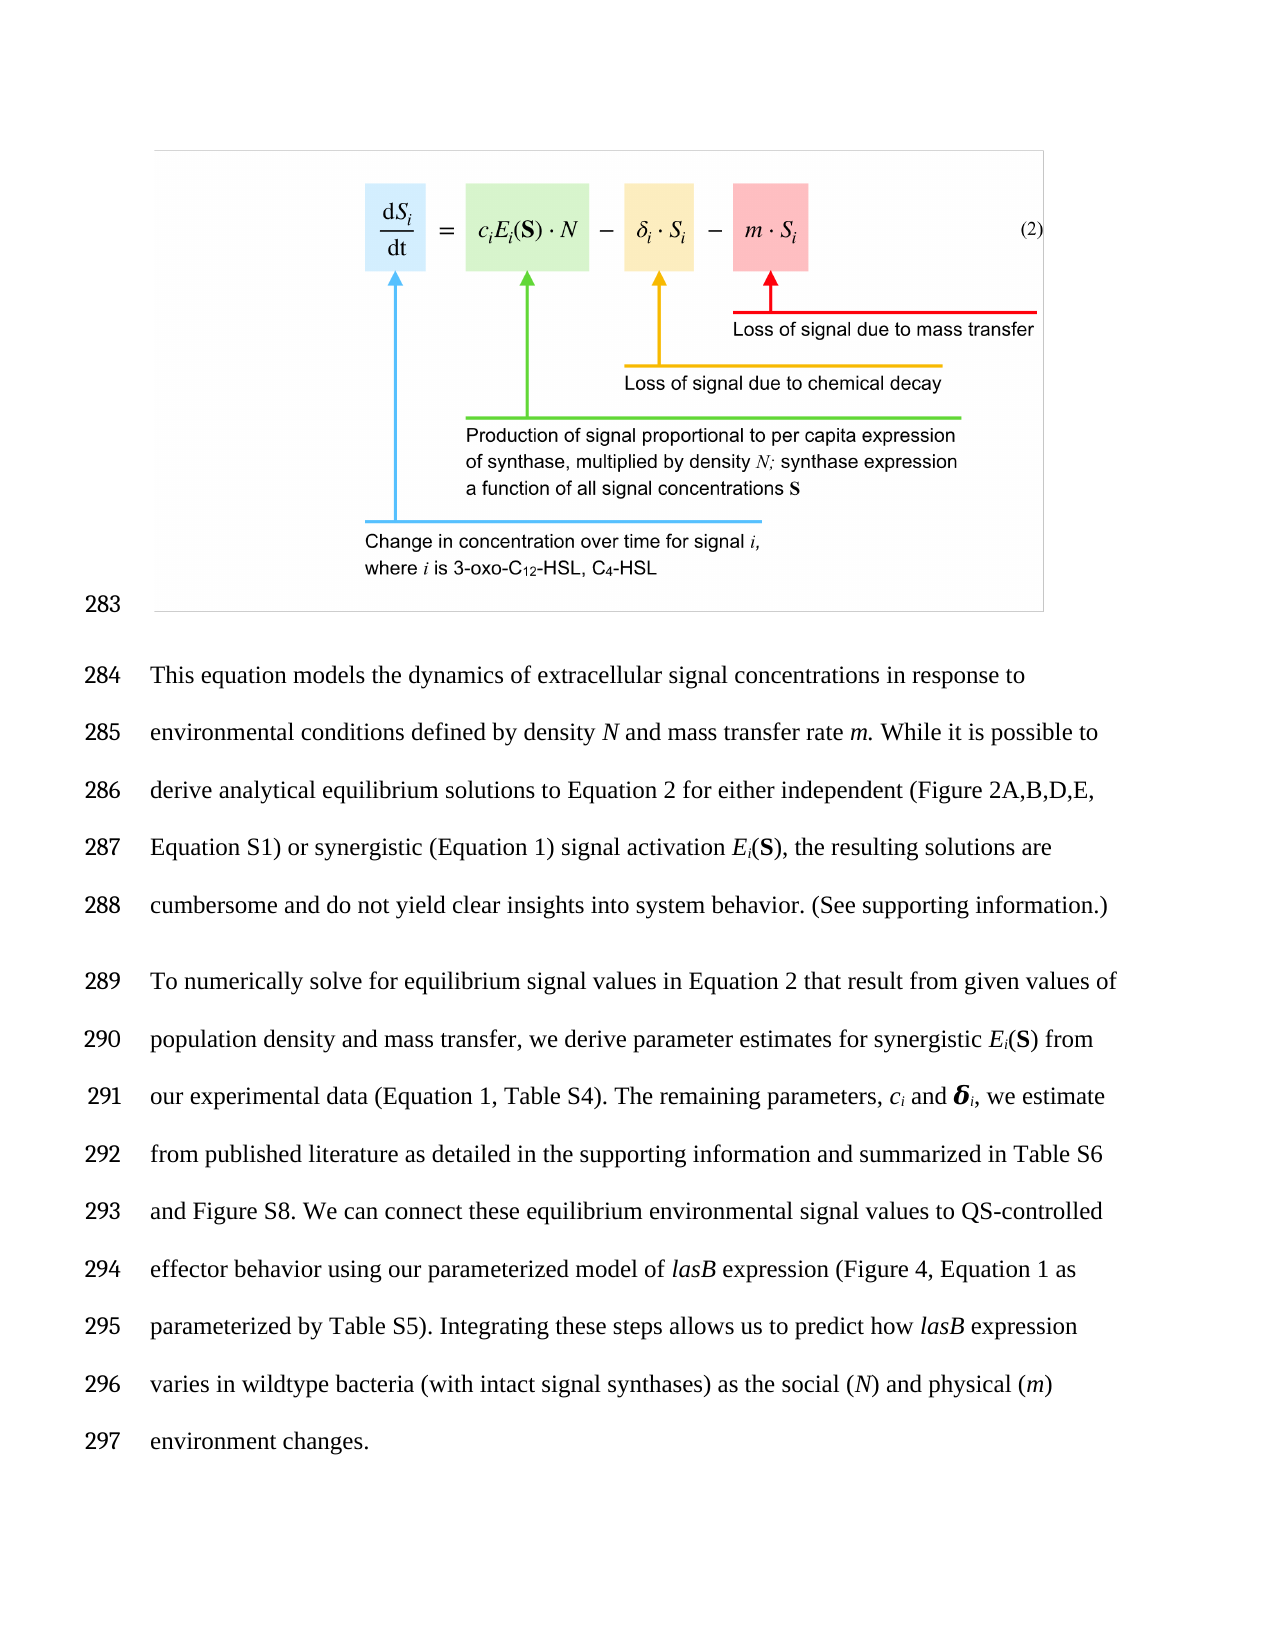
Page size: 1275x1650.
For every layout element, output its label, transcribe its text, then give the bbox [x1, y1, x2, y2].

picture [150, 150, 1050, 613]
text To numerically solve for equilibrium signal values in Equation 2 that result from given values of population density and mass transfer, we derive parameter estimates for synergistic Ei(S) from our experimental data (Equation 1, Table S4). The remaining parameters, ci and 𝜹i, we estimate from published literature as detailed in the supporting information and summarized in Table S6 and Figure S8. We can connect these equilibrium environmental signal values to QS-controlled effector behavior using our parameterized model of lasB expression (Figure 4, Equation 1 as parameterized by Table S5). Integrating these steps allows us to predict how lasB expression varies in wildtype bacteria (with intact signal synthases) as the social (N) and physical (m) environment changes. [150, 966, 1125, 1455]
text This equation models the dynamics of extracellular signal concentrations in response to environmental conditions defined by density N and mass transfer rate m. While it is possible to derive analytical equilibrium solutions to Equation 2 for either independent (Figure 2A,B,D,E, Equation S1) or synergistic (Equation 1) signal activation Ei(S), the resulting solutions are cumbersome and do not yield clear insights into system behavior. (See supporting information.) [150, 660, 1125, 919]
